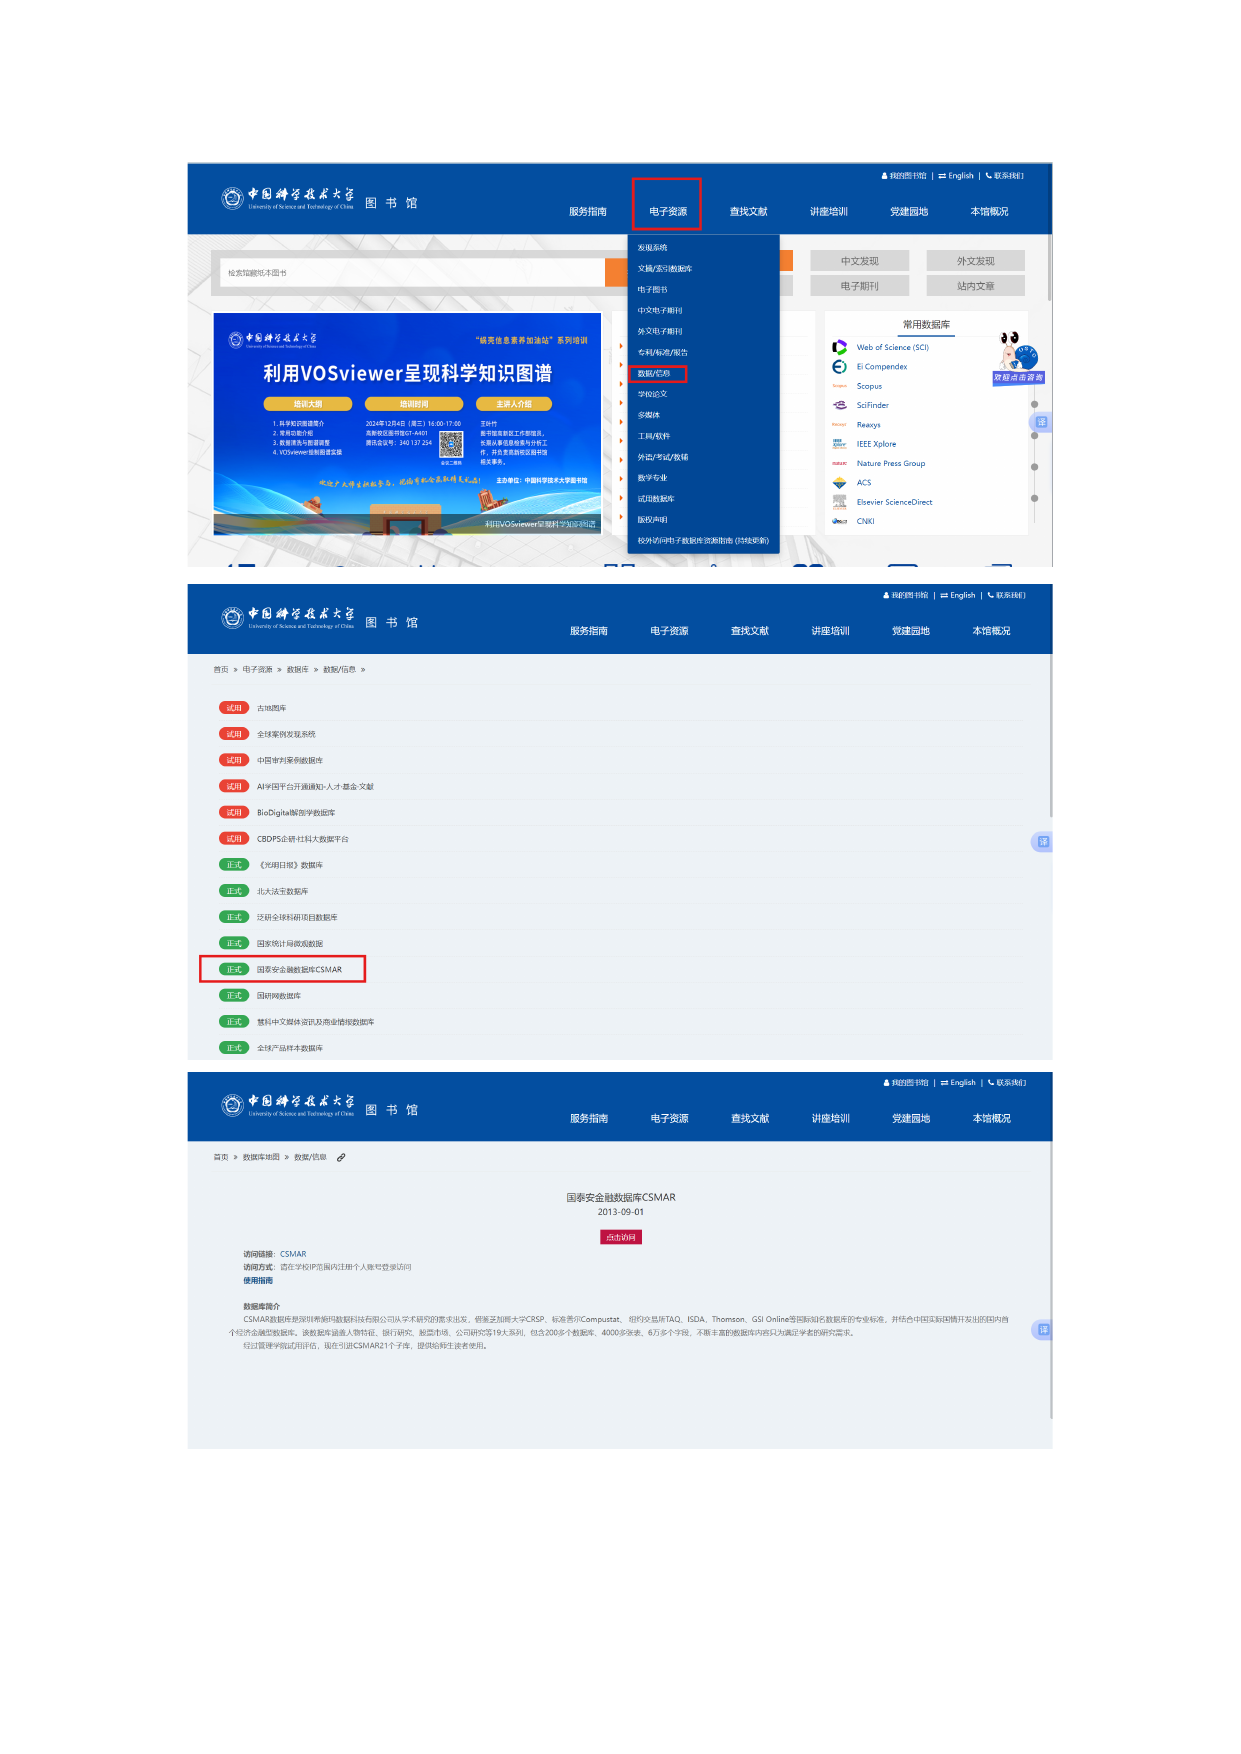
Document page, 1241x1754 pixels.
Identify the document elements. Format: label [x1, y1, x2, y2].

picture [187, 1072, 1053, 1449]
picture [187, 162, 1053, 567]
picture [187, 584, 1053, 1060]
